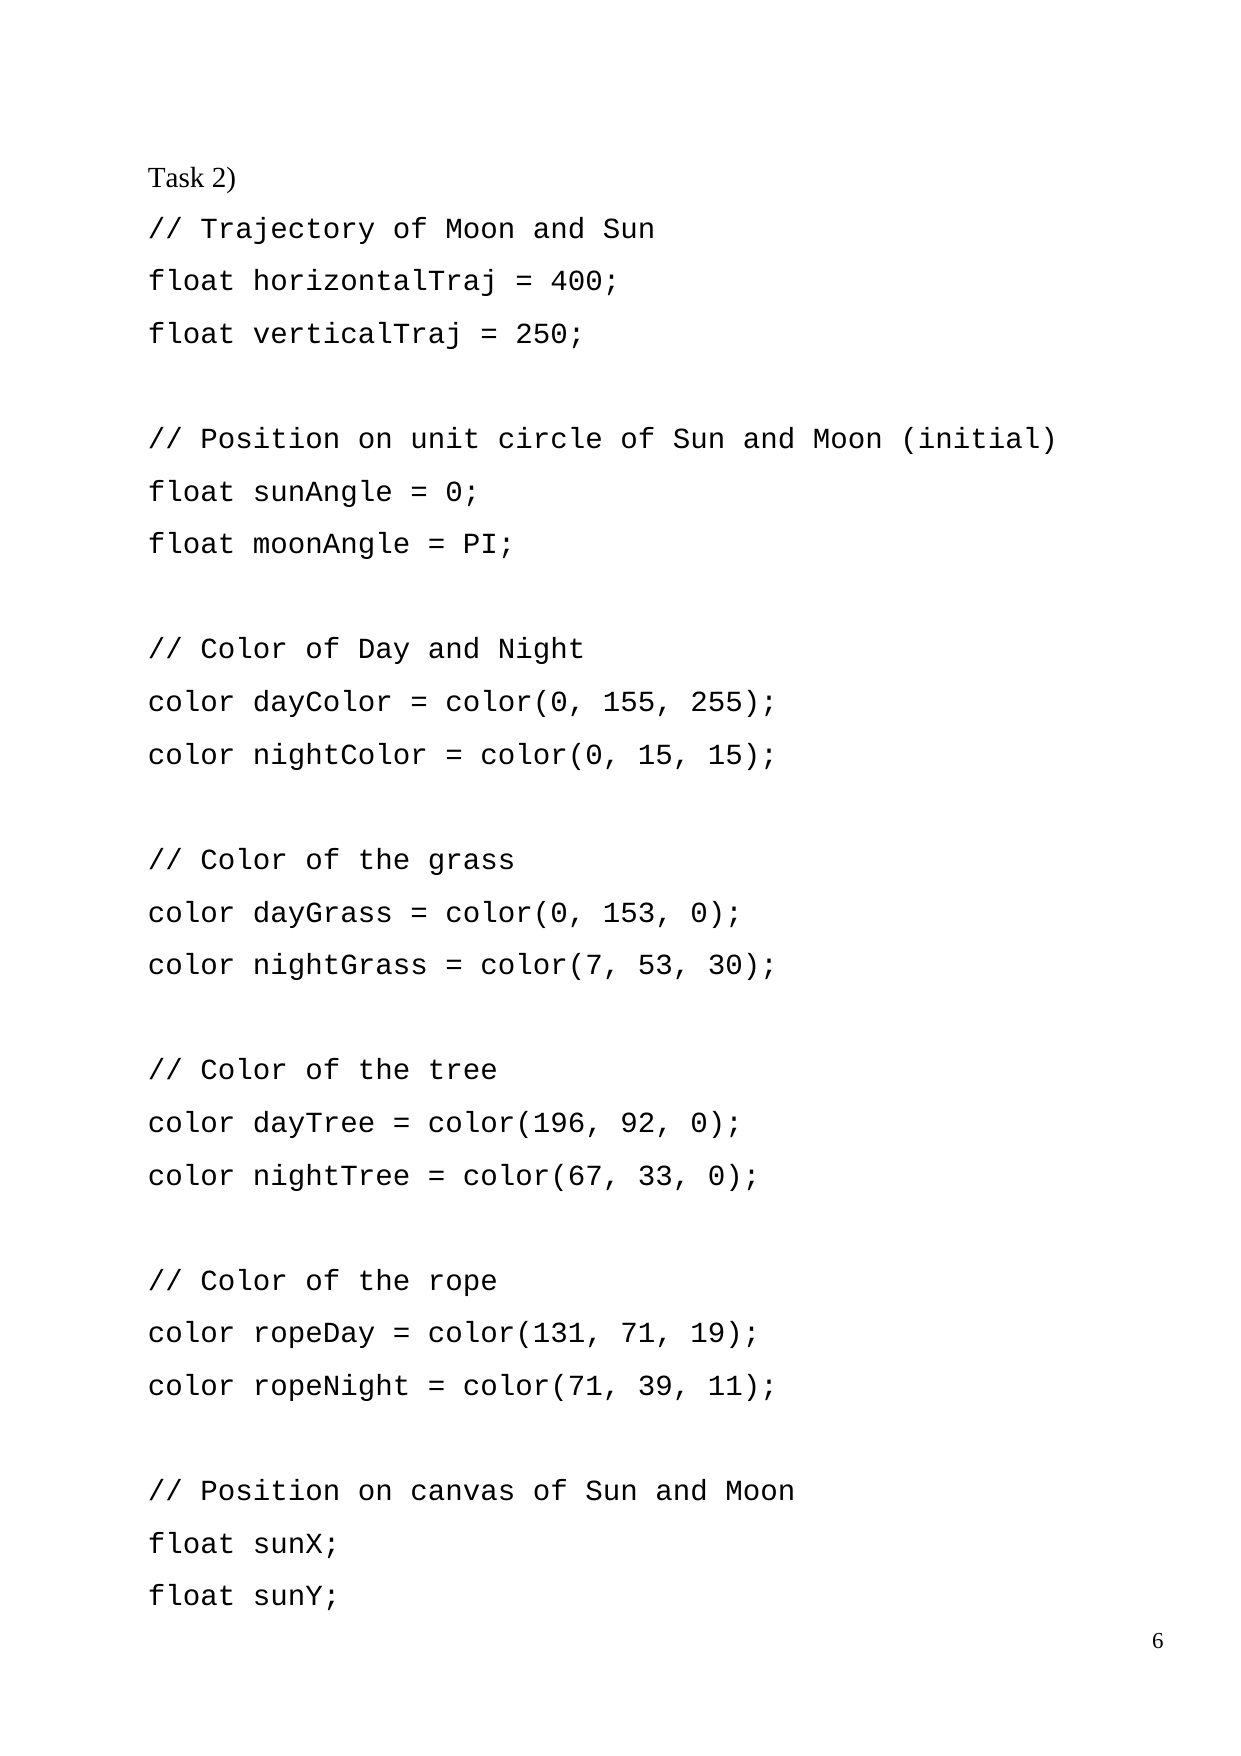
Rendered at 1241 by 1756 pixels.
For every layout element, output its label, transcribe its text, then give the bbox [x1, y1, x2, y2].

text float verticalTraj = 250; [148, 319, 1151, 352]
text float sunX; [148, 1529, 1151, 1562]
text // Color of Day and Night [148, 635, 1151, 668]
text // Position on canvas of Sun and Moon [148, 1476, 1151, 1509]
text // Trajectory of Moon and Sun [148, 214, 1151, 247]
text color nightColor = color(0, 15, 15); [148, 740, 1151, 773]
text color nightTree = color(67, 33, 0); [148, 1161, 1151, 1194]
text // Color of the grass [148, 845, 1151, 878]
text color dayGrass = color(0, 153, 0); [148, 898, 1151, 931]
text color nightGrass = color(7, 53, 30); [148, 950, 1151, 983]
text // Color of the rope [148, 1266, 1151, 1299]
text // Position on unit circle of Sun and Moon (initial) [148, 424, 1151, 457]
text color ropeDay = color(131, 71, 19); [148, 1318, 1151, 1352]
text float sunAngle = 0; [148, 477, 1151, 510]
text float sunY; [148, 1582, 1151, 1614]
text color dayTree = color(196, 92, 0); [148, 1108, 1151, 1141]
text color dayColor = color(0, 155, 255); [148, 687, 1151, 720]
text color ropeNight = color(71, 39, 11); [148, 1371, 1151, 1404]
text // Color of the tree [148, 1056, 1151, 1088]
text Task 2) [148, 160, 1151, 194]
text float moonAngle = PI; [148, 529, 1151, 562]
text float horizontalTraj = 400; [148, 266, 1151, 299]
